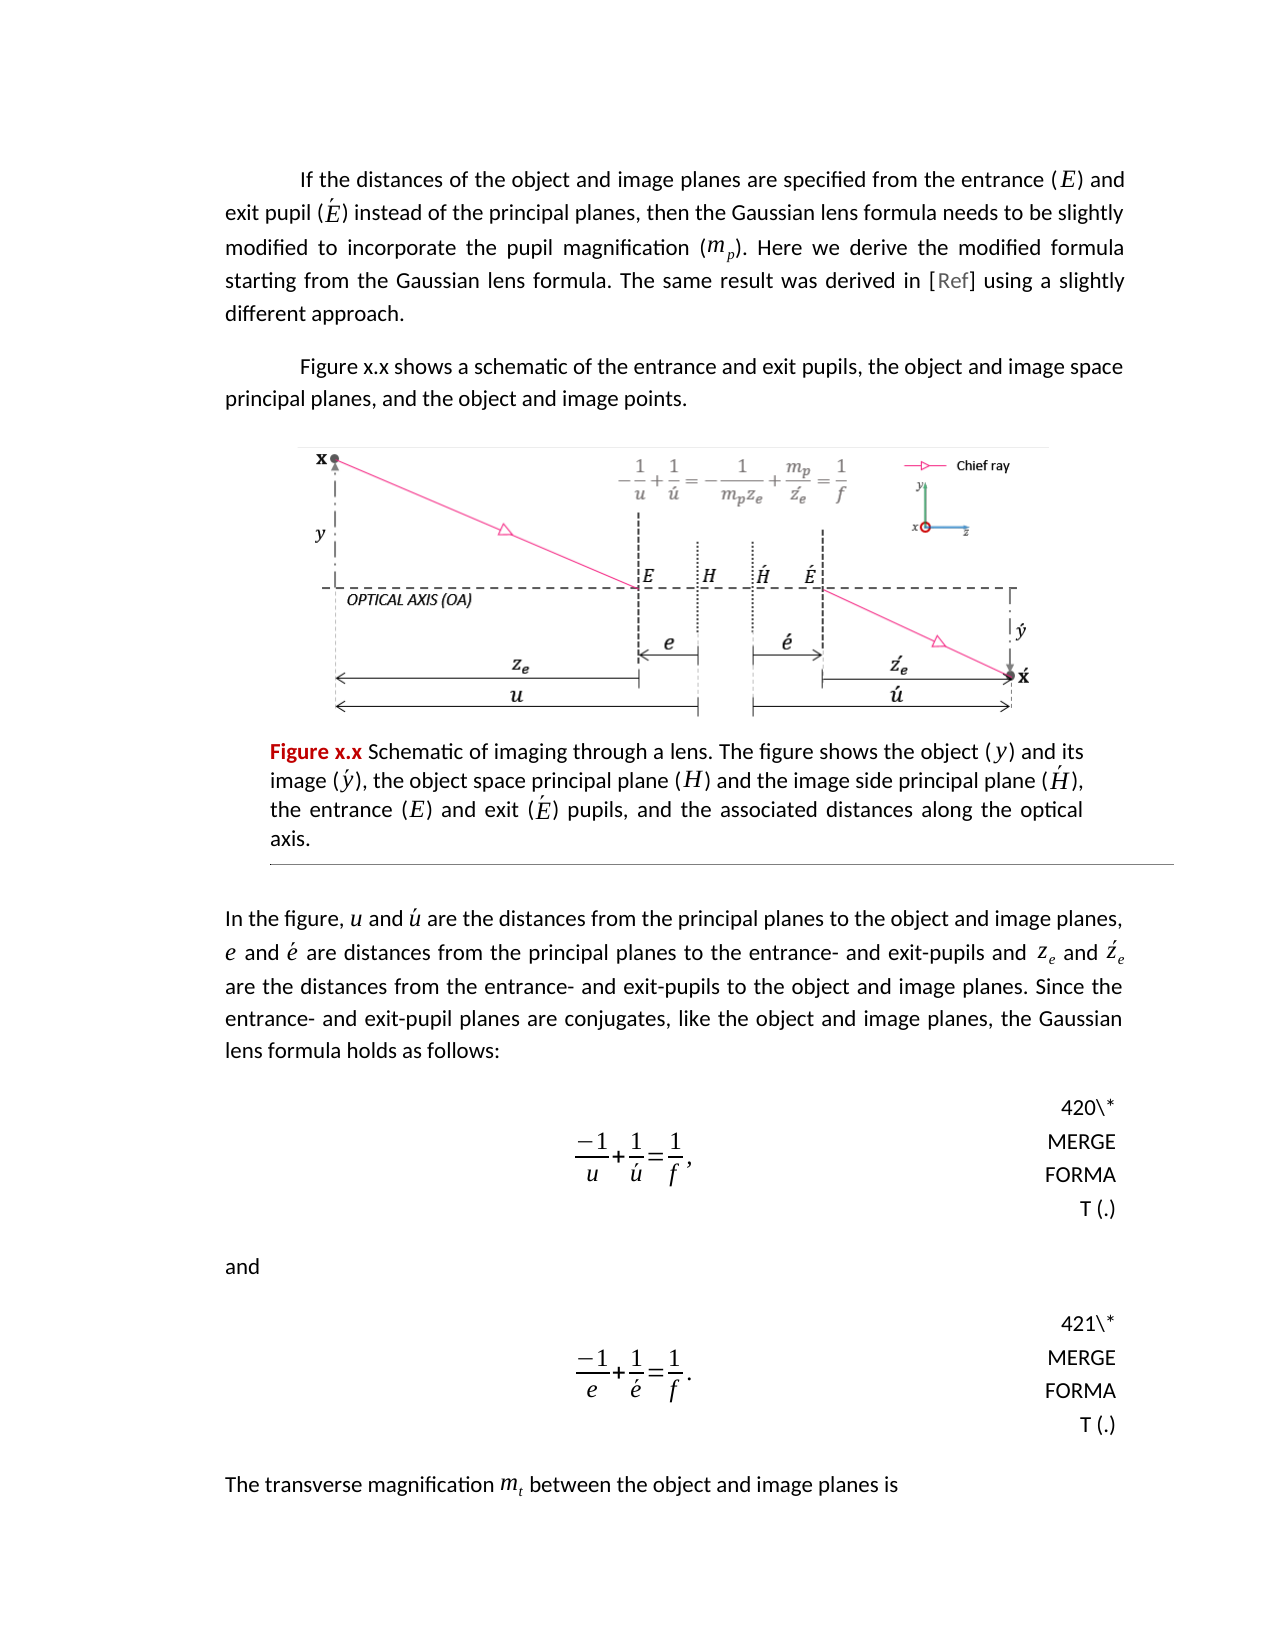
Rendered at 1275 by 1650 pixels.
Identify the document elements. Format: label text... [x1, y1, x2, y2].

text Figure x.x shows a schematic of the entrance and exit pupils, the object and image space principal planes, and the object and image points. [225, 352, 1125, 412]
text and [225, 1252, 1125, 1280]
table_header [225, 1089, 1042, 1252]
text In the figure, and are the distances from the principal planes to the object and image planes, and are distances from the principal planes to the entrance- and exit-pupils and and are the distances from the entrance- and exit-pupils to the object and image planes. Since the entrance- and exit-pupil planes are conjugates, like the object and image planes, the Gaussian lens formula holds as follows: [225, 904, 1125, 1064]
table_header [1042, 1305, 1116, 1468]
text The transverse magnification between the object and image planes is [225, 1468, 1125, 1499]
table_cell Figure x.x Schematic of imaging through a lens. The figure shows the object () and its image (), the object space principal plane () and the image side principal plane (), the entrance () and exit () pupils, and the associated distances along the optical axis. [221, 725, 1125, 904]
text If the distances of the object and image planes are specified from the entrance () and exit pupil () instead of the principal planes, then the Gaussian lens formula needs to be slightly modified to incorporate the pupil magnification (). Here we derive the modified formula starting from the Gaussian lens formula. The same result was derived in [Ref] using a slightly different approach. [225, 165, 1125, 327]
picture [297, 437, 1049, 721]
table_header [1042, 1089, 1116, 1252]
table_header [221, 437, 1125, 724]
table_header [225, 1305, 1042, 1468]
